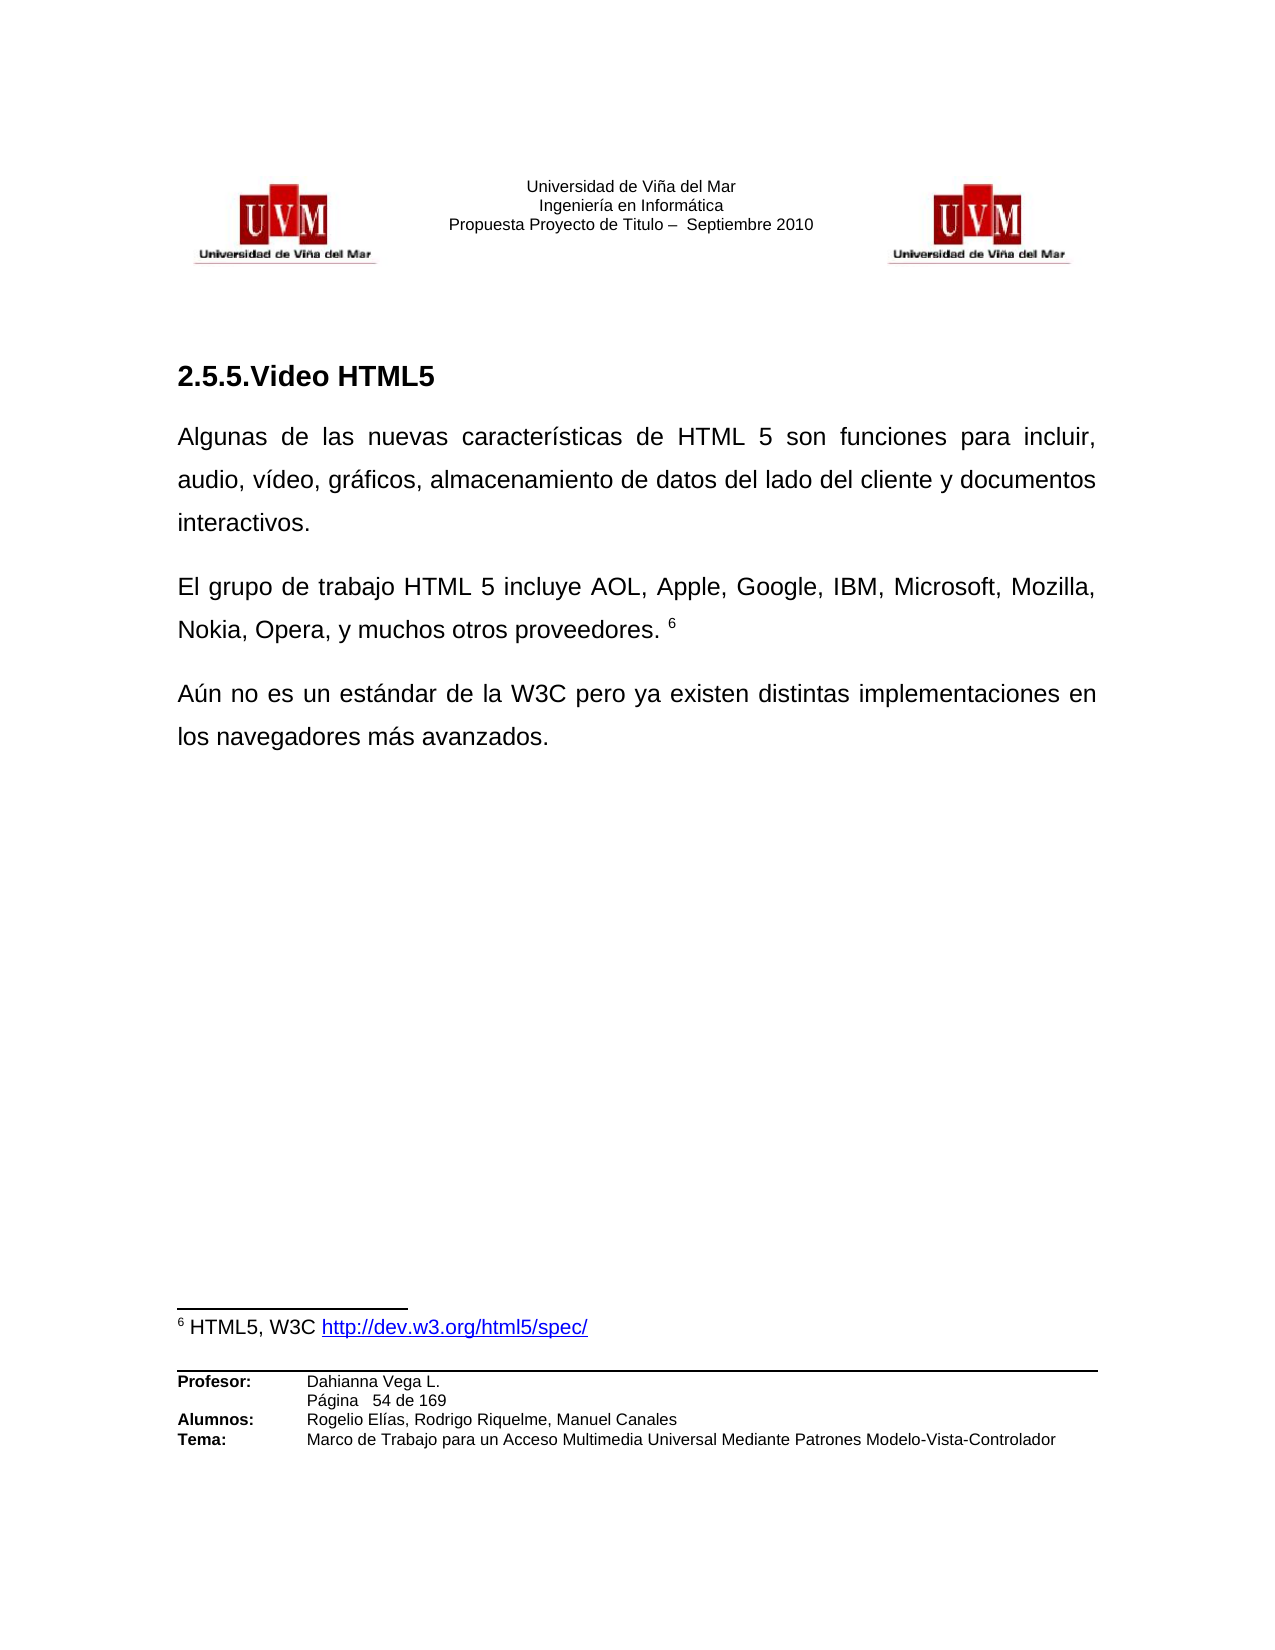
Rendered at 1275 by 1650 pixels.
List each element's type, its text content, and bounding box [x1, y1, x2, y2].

picture [177, 176, 390, 267]
text Aún no es un estándar de la W3C pero ya existen distintas implementaciones en los navegadores más avanzados. [177, 679, 1098, 751]
text El grupo de trabajo HTML 5 incluye AOL, Apple, Google, IBM, Microsoft, Mozilla, Nokia, Opera, y muchos otros proveedores. [177, 572, 1098, 644]
subtitle 2.5.5.Video HTML5 [177, 359, 1098, 392]
text Algunas de las nuevas características de HTML 5 son funciones para incluir, audio, vídeo, gráficos, almacenamiento de datos del lado del cliente y documentos interactivos. [177, 422, 1098, 537]
picture [871, 176, 1084, 267]
